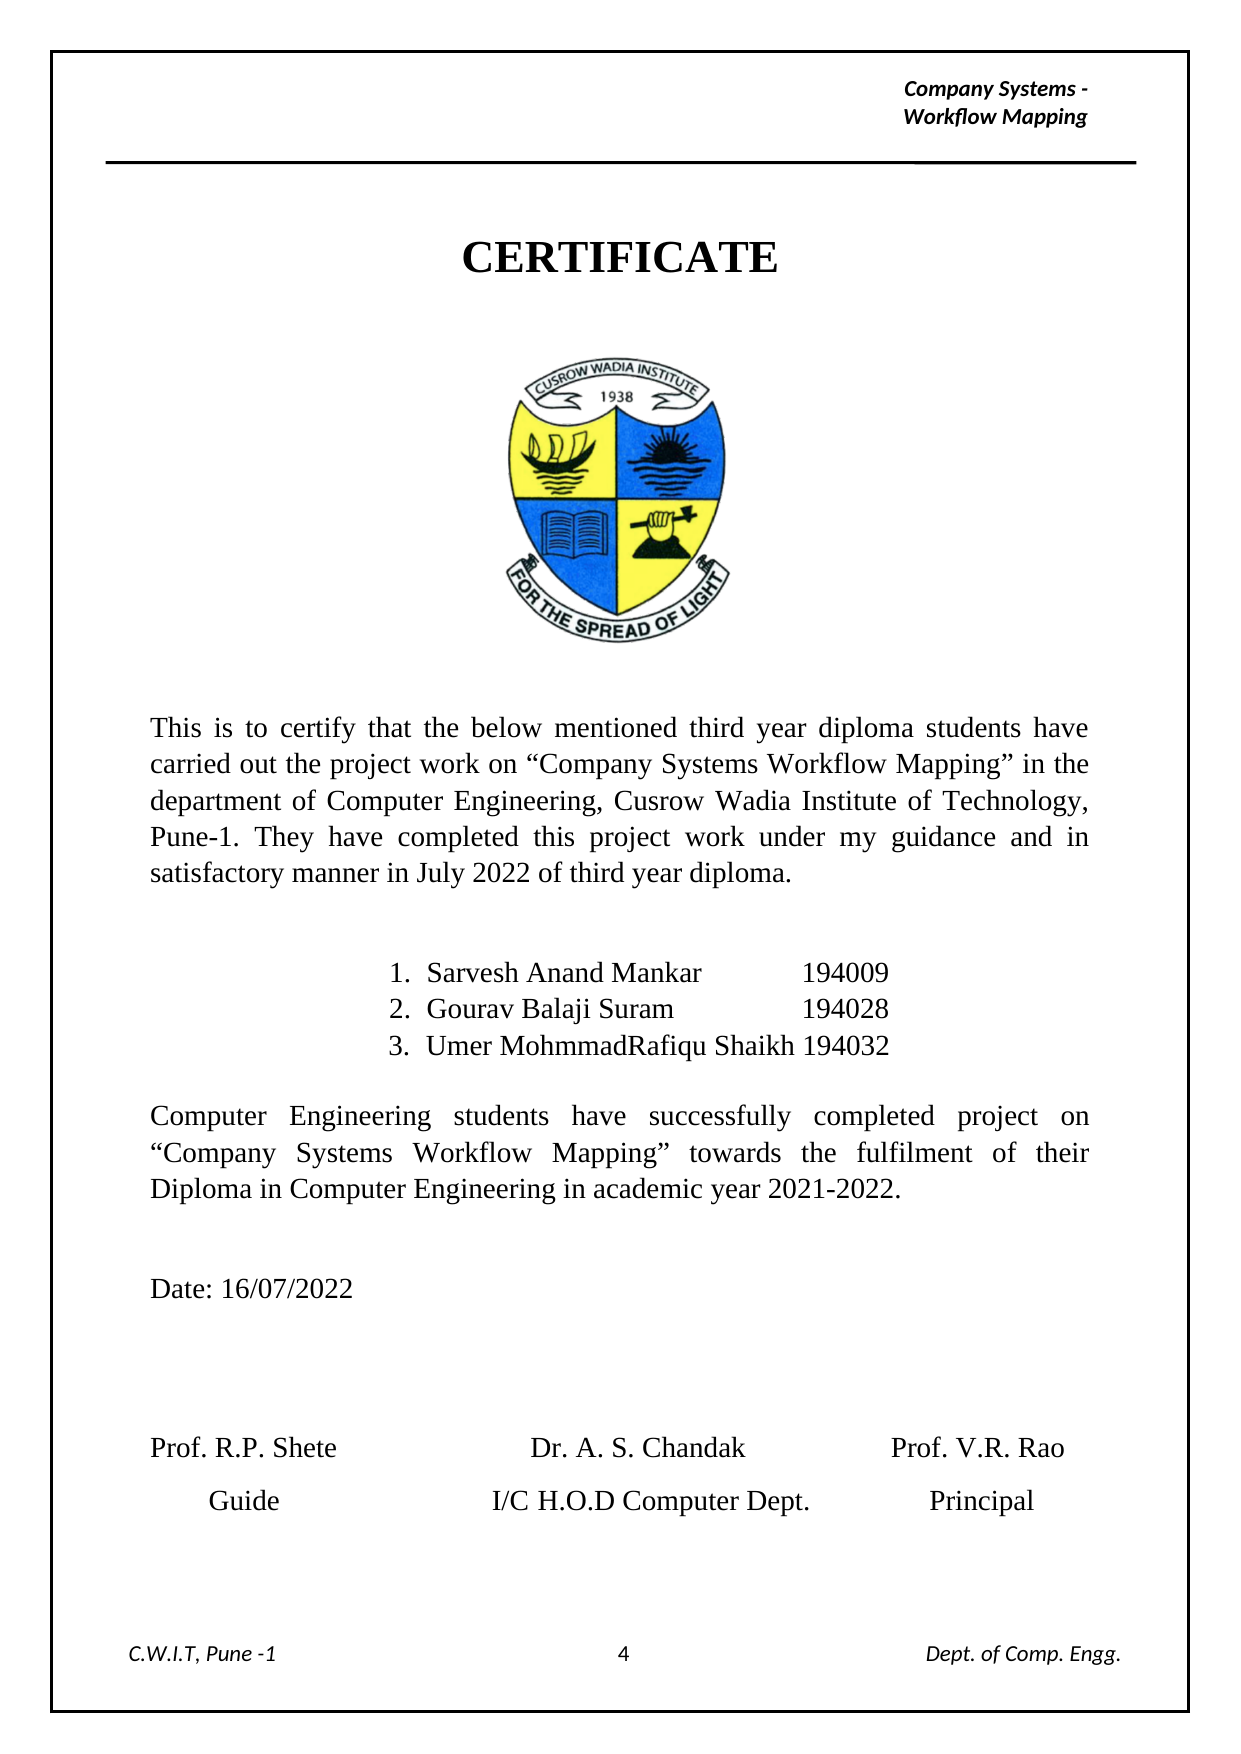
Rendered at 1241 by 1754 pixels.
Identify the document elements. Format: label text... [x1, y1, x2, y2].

list Sarvesh Anand Mankar 194009 [187, 955, 1090, 989]
text Prof. R.P. Shete Dr. A. S. Chandak Prof. V.R. Rao [150, 1430, 1090, 1463]
text CERTIFICATE [150, 229, 1090, 282]
list Umer MohmmadRafiqu Shaikh 194032 [187, 1028, 1090, 1061]
text This is to certify that the below mentioned third year diploma students have carried out the project work on “Company Systems Workflow Mapping” in the department of Computer Engineering, Cusrow Wadia Institute of Technology, Pune-1. They have completed this project work under my guidance and in satisfactory manner in July 2022 of third year diploma. [150, 710, 1090, 888]
text Date: 16/07/2022 [150, 1271, 1090, 1305]
picture [432, 324, 808, 667]
list Gourav Balaji Suram 194028 [187, 992, 1090, 1025]
text Guide I/C H.O.D Computer Dept. Principal [150, 1483, 1090, 1516]
text Computer Engineering students have successfully completed project on “Company Systems Workflow Mapping” towards the fulfilment of their Diploma in Computer Engineering in academic year 2021-2022. [150, 1098, 1090, 1204]
